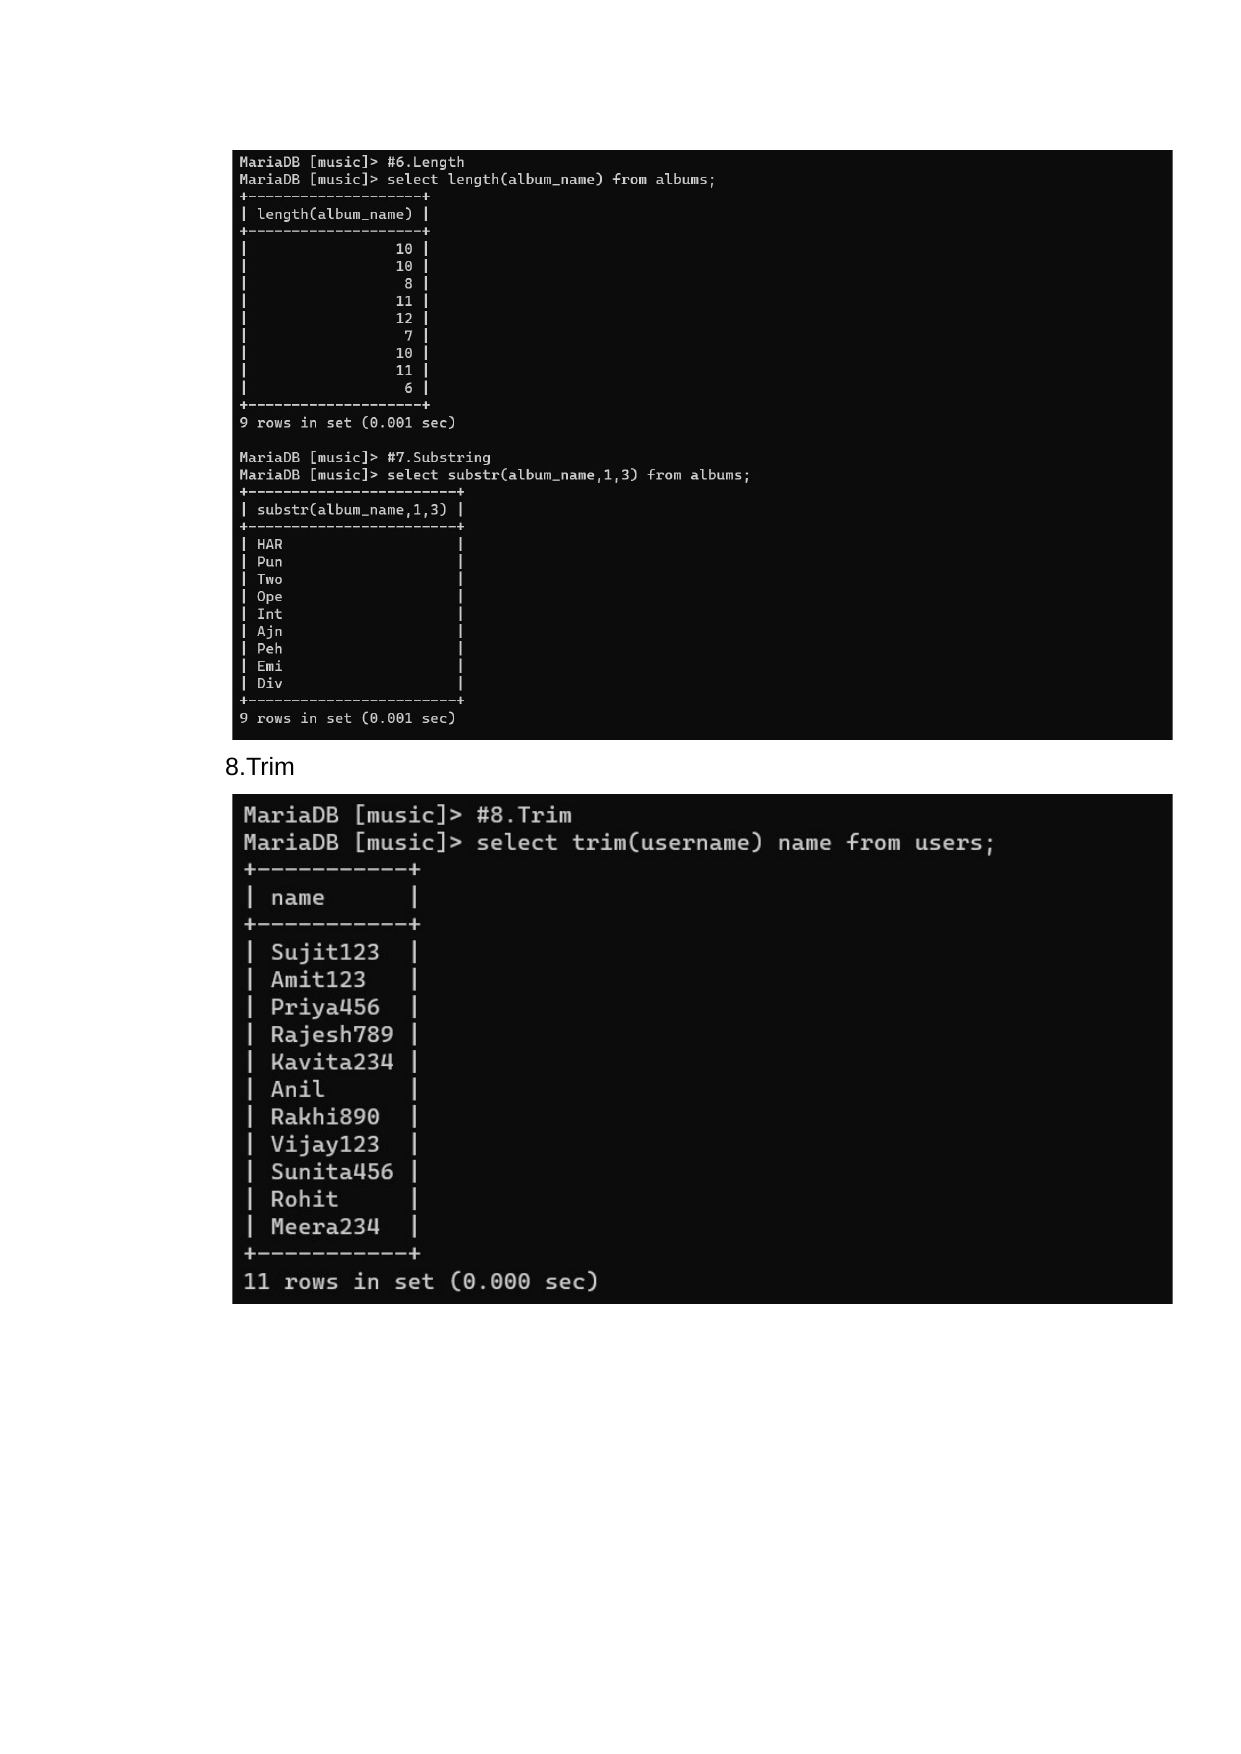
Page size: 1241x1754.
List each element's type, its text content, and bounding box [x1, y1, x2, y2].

picture [232, 794, 1173, 1304]
picture [232, 150, 1173, 740]
text 8.Trim [225, 752, 1163, 781]
